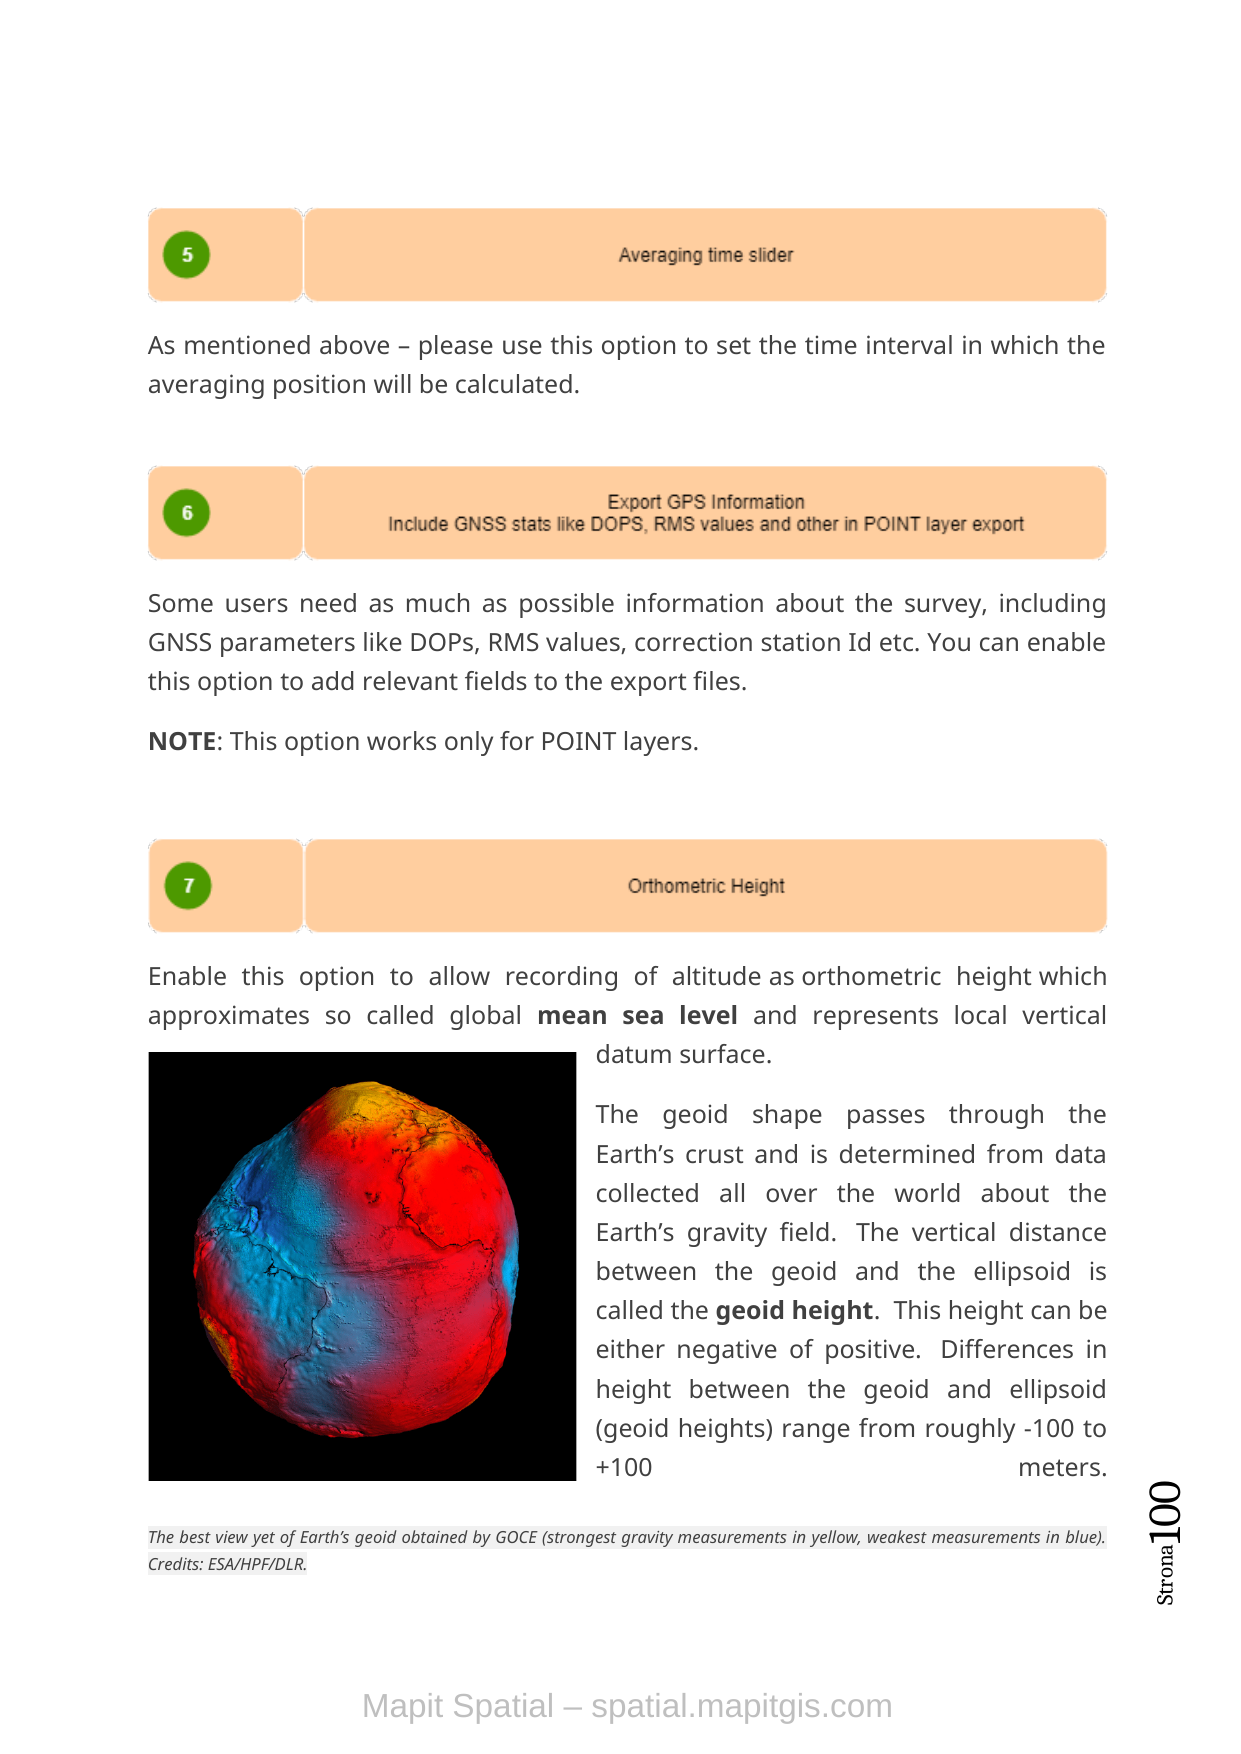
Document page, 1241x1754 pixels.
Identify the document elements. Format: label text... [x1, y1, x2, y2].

text Enable this option to allow recording of altitude as orthometric height which approximates so called global mean sea level and represents local vertical datum surface. [148, 959, 1107, 1071]
text Some users need as much as possible information about the survey, including GNSS parameters like DOPs, RMS values, correction station Id etc. You can enable this option to add relevant fields to the export files. [148, 585, 1107, 698]
text As mentioned above – please use this option to set the time interval in which the averaging position will be calculated. [148, 328, 1107, 401]
picture [147, 207, 1108, 303]
picture [147, 838, 1108, 934]
text NOTE: This option works only for POINT layers. [148, 724, 1107, 758]
picture [147, 465, 1108, 561]
picture [148, 1052, 577, 1481]
